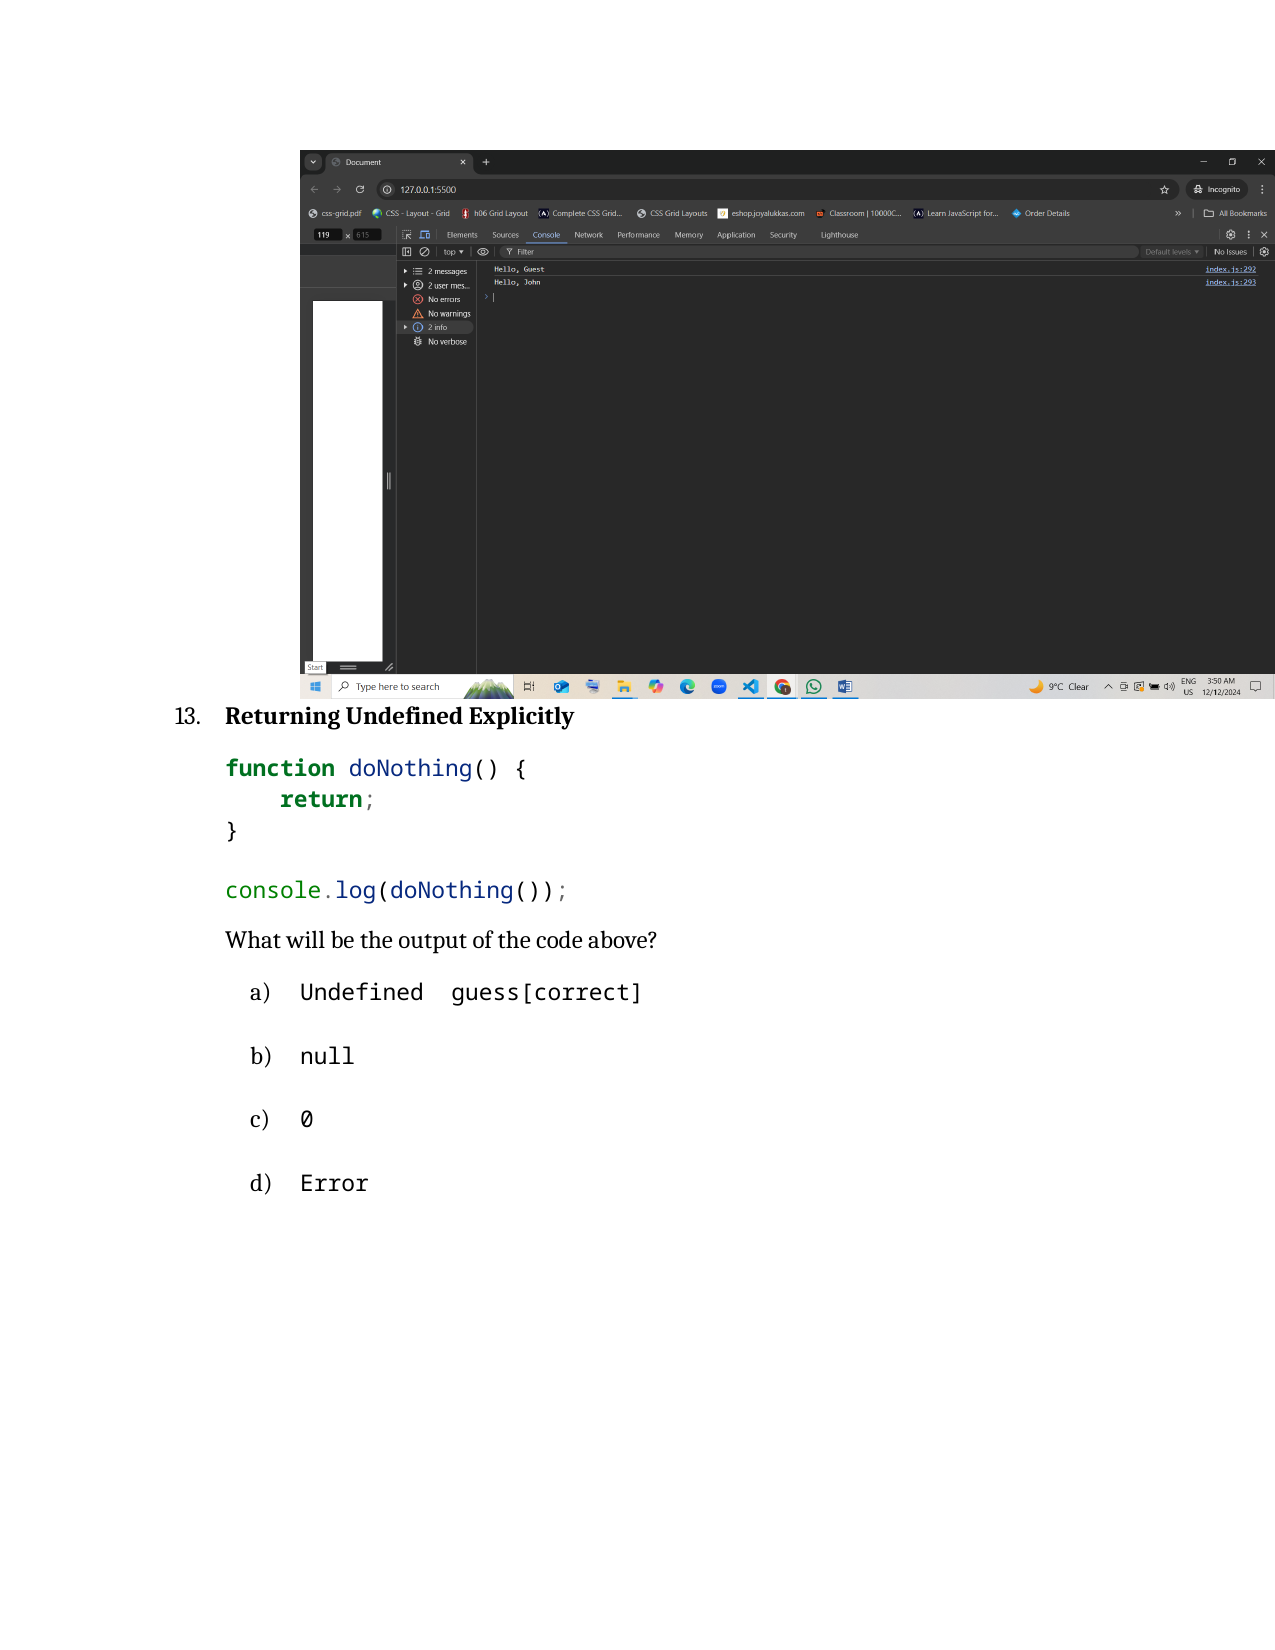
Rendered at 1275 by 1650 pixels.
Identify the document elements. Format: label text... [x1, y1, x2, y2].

list 0 [250, 1103, 1125, 1163]
list Undefined guess[correct] [250, 976, 1125, 1036]
picture [300, 150, 1275, 699]
list Returning Undefined Explicitly [175, 702, 1125, 731]
list Error [250, 1167, 1125, 1198]
list function doNothing() { return; } console.log(doNothing()); [175, 752, 1125, 906]
list null [250, 1040, 1125, 1100]
list What will be the output of the code above? [175, 926, 1125, 955]
